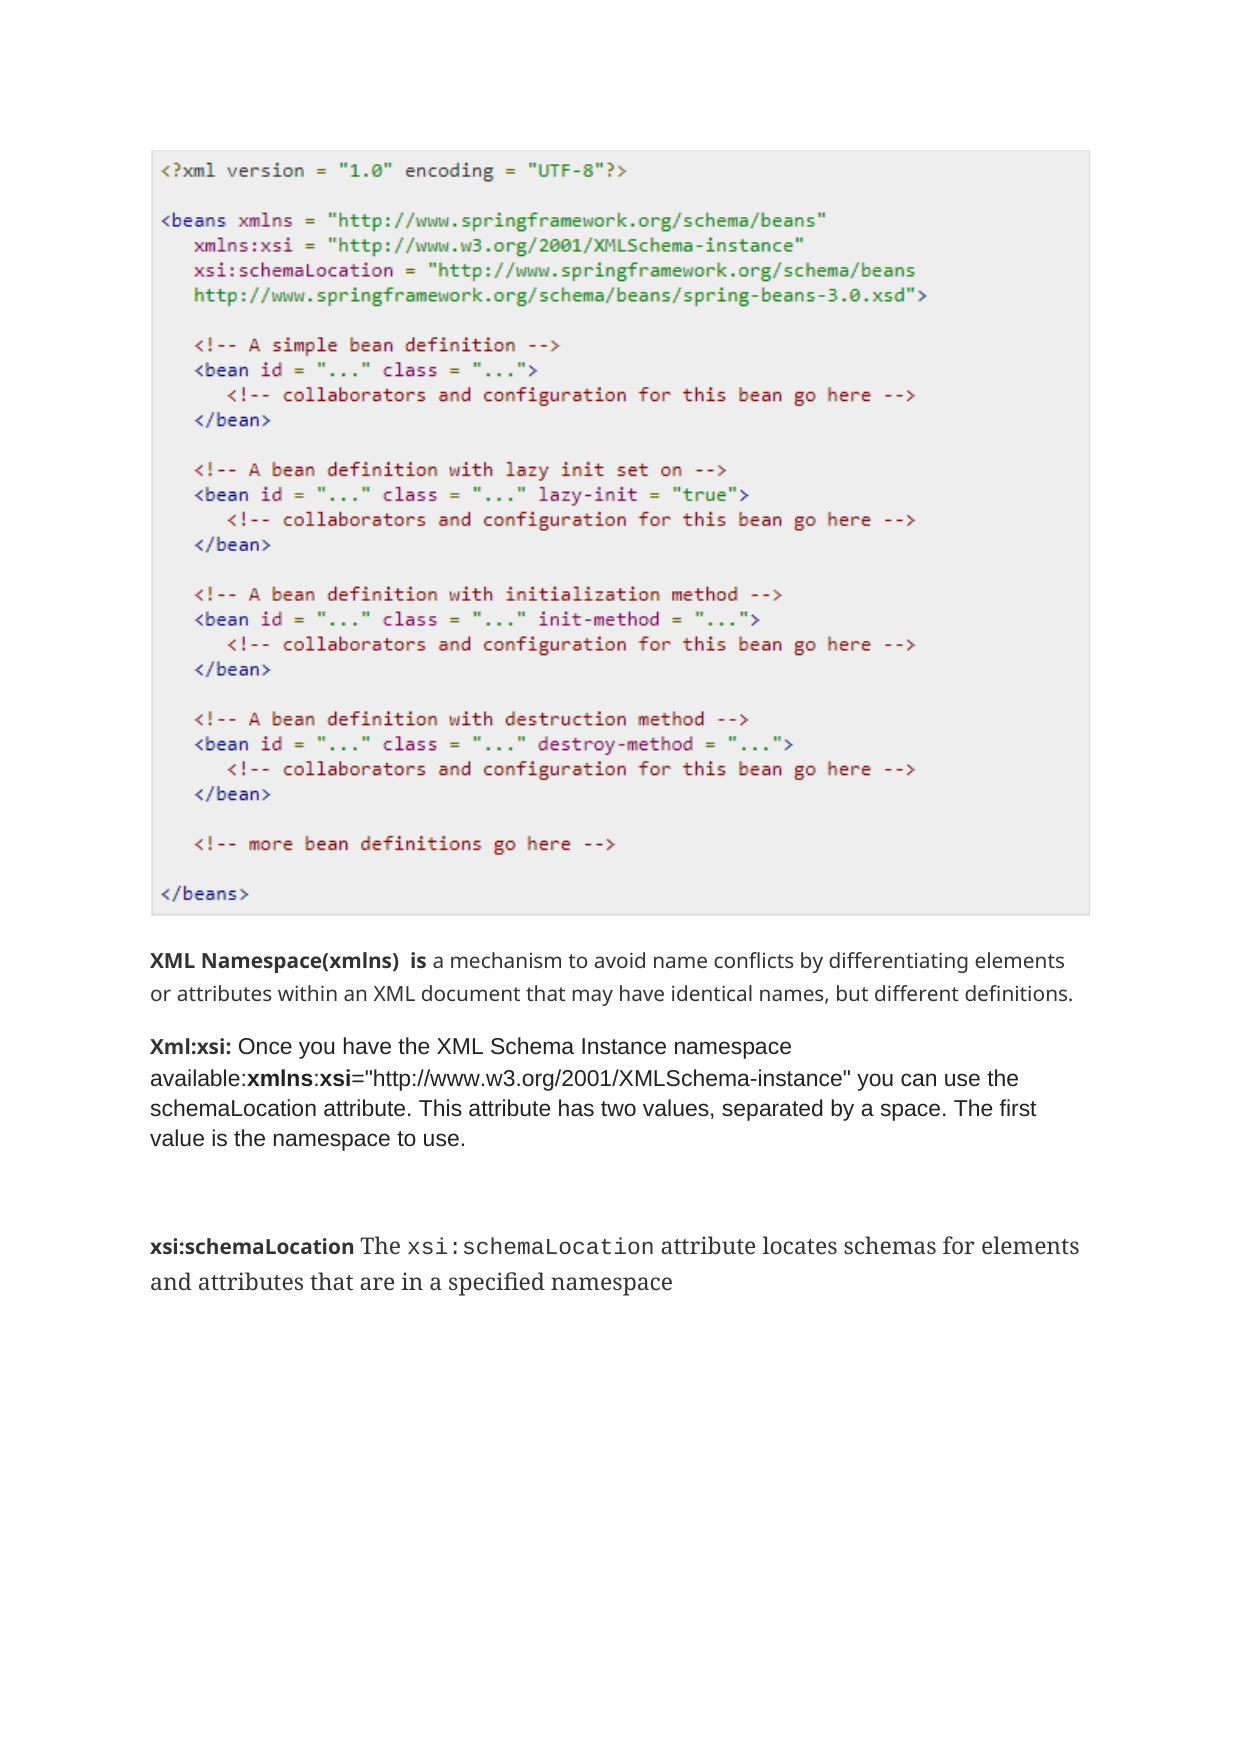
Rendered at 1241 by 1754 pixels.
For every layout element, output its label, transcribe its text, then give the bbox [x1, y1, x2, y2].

text Xml:xsi: Once you have the XML Schema Instance namespace available:xmlns:xsi="http://www.w3.org/2001/XMLSchema-instance" you can use the schemaLocation attribute. This attribute has two values, separated by a space. The first value is the namespace to use. [150, 1032, 1090, 1151]
text XML Namespace(xmlns) is a mechanism to avoid name conflicts by differentiating elements or attributes within an XML document that may have identical names, but different definitions. [150, 946, 1090, 1007]
text xsi:schemaLocation The xsi:schemaLocation attribute locates schemas for elements and attributes that are in a specified namespace [150, 1229, 1090, 1297]
picture [150, 150, 1091, 922]
